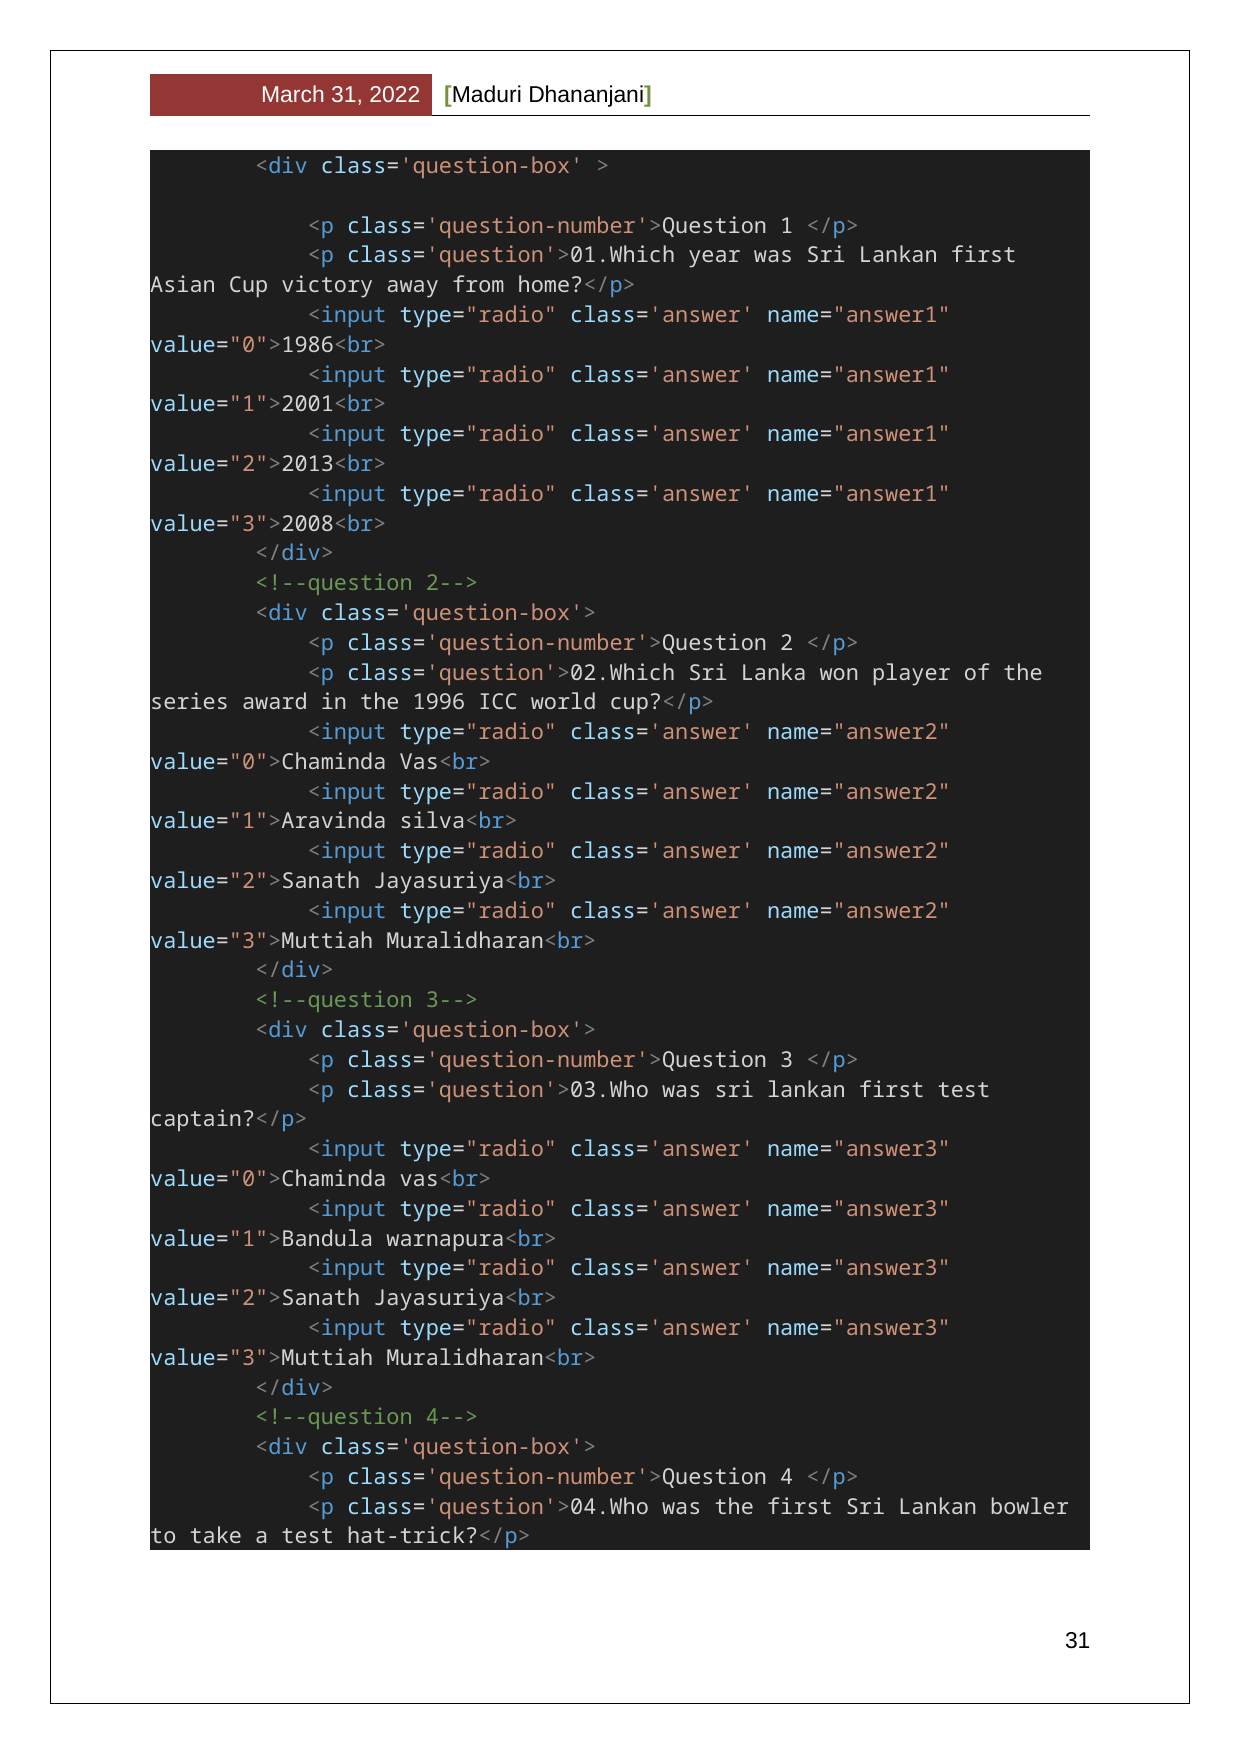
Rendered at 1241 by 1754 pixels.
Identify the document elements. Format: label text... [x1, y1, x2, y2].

text <p class='question-number'>Question 1 </p> [150, 209, 1090, 239]
text <div class='question-box'> [150, 597, 1090, 627]
text <div class='question-box' > [150, 150, 1090, 180]
text <input type="radio" class='answer' name="answer1" value="0">1986<br> [150, 299, 1090, 358]
text <input type="radio" class='answer' name="answer2" value="0">Chaminda Vas<br> [150, 716, 1090, 776]
text <p class='question'>02.Which Sri Lanka won player of the series award in the 1996 ICC world cup?</p> [150, 656, 1090, 716]
text <p class='question'>01.Which year was Sri Lankan first Asian Cup victory away from home?</p> [150, 239, 1090, 299]
text </div> [150, 954, 1090, 984]
text <input type="radio" class='answer' name="answer3" value="3">Muttiah Muralidharan<br> [150, 1312, 1090, 1371]
text <input type="radio" class='answer' name="answer2" value="3">Muttiah Muralidharan<br> [150, 895, 1090, 954]
text <p class='question'>04.Who was the first Sri Lankan bowler to take a test hat-trick?</p> [150, 1491, 1090, 1550]
text <input type="radio" class='answer' name="answer1" value="2">2013<br> [150, 418, 1090, 478]
text <input type="radio" class='answer' name="answer2" value="2">Sanath Jayasuriya<br> [150, 835, 1090, 895]
text </div> [150, 1371, 1090, 1401]
text <p class='question-number'>Question 2 </p> [150, 627, 1090, 656]
text <input type="radio" class='answer' name="answer2" value="1">Aravinda silva<br> [150, 776, 1090, 835]
text <!--question 2--> [150, 567, 1090, 597]
text <p class='question'>03.Who was sri lankan first test captain?</p> [150, 1073, 1090, 1133]
text <p class='question-number'>Question 4 </p> [150, 1461, 1090, 1491]
text <input type="radio" class='answer' name="answer3" value="1">Bandula warnapura<br> [150, 1193, 1090, 1252]
text <p class='question-number'>Question 3 </p> [150, 1044, 1090, 1073]
text <!--question 3--> [150, 984, 1090, 1014]
text <input type="radio" class='answer' name="answer1" value="3">2008<br> [150, 478, 1090, 537]
text <input type="radio" class='answer' name="answer1" value="1">2001<br> [150, 358, 1090, 418]
text <input type="radio" class='answer' name="answer3" value="2">Sanath Jayasuriya<br> [150, 1252, 1090, 1312]
text <div class='question-box'> [150, 1014, 1090, 1044]
text <!--question 4--> [150, 1401, 1090, 1431]
text </div> [150, 537, 1090, 567]
text <input type="radio" class='answer' name="answer3" value="0">Chaminda vas<br> [150, 1133, 1090, 1193]
text <div class='question-box'> [150, 1431, 1090, 1461]
